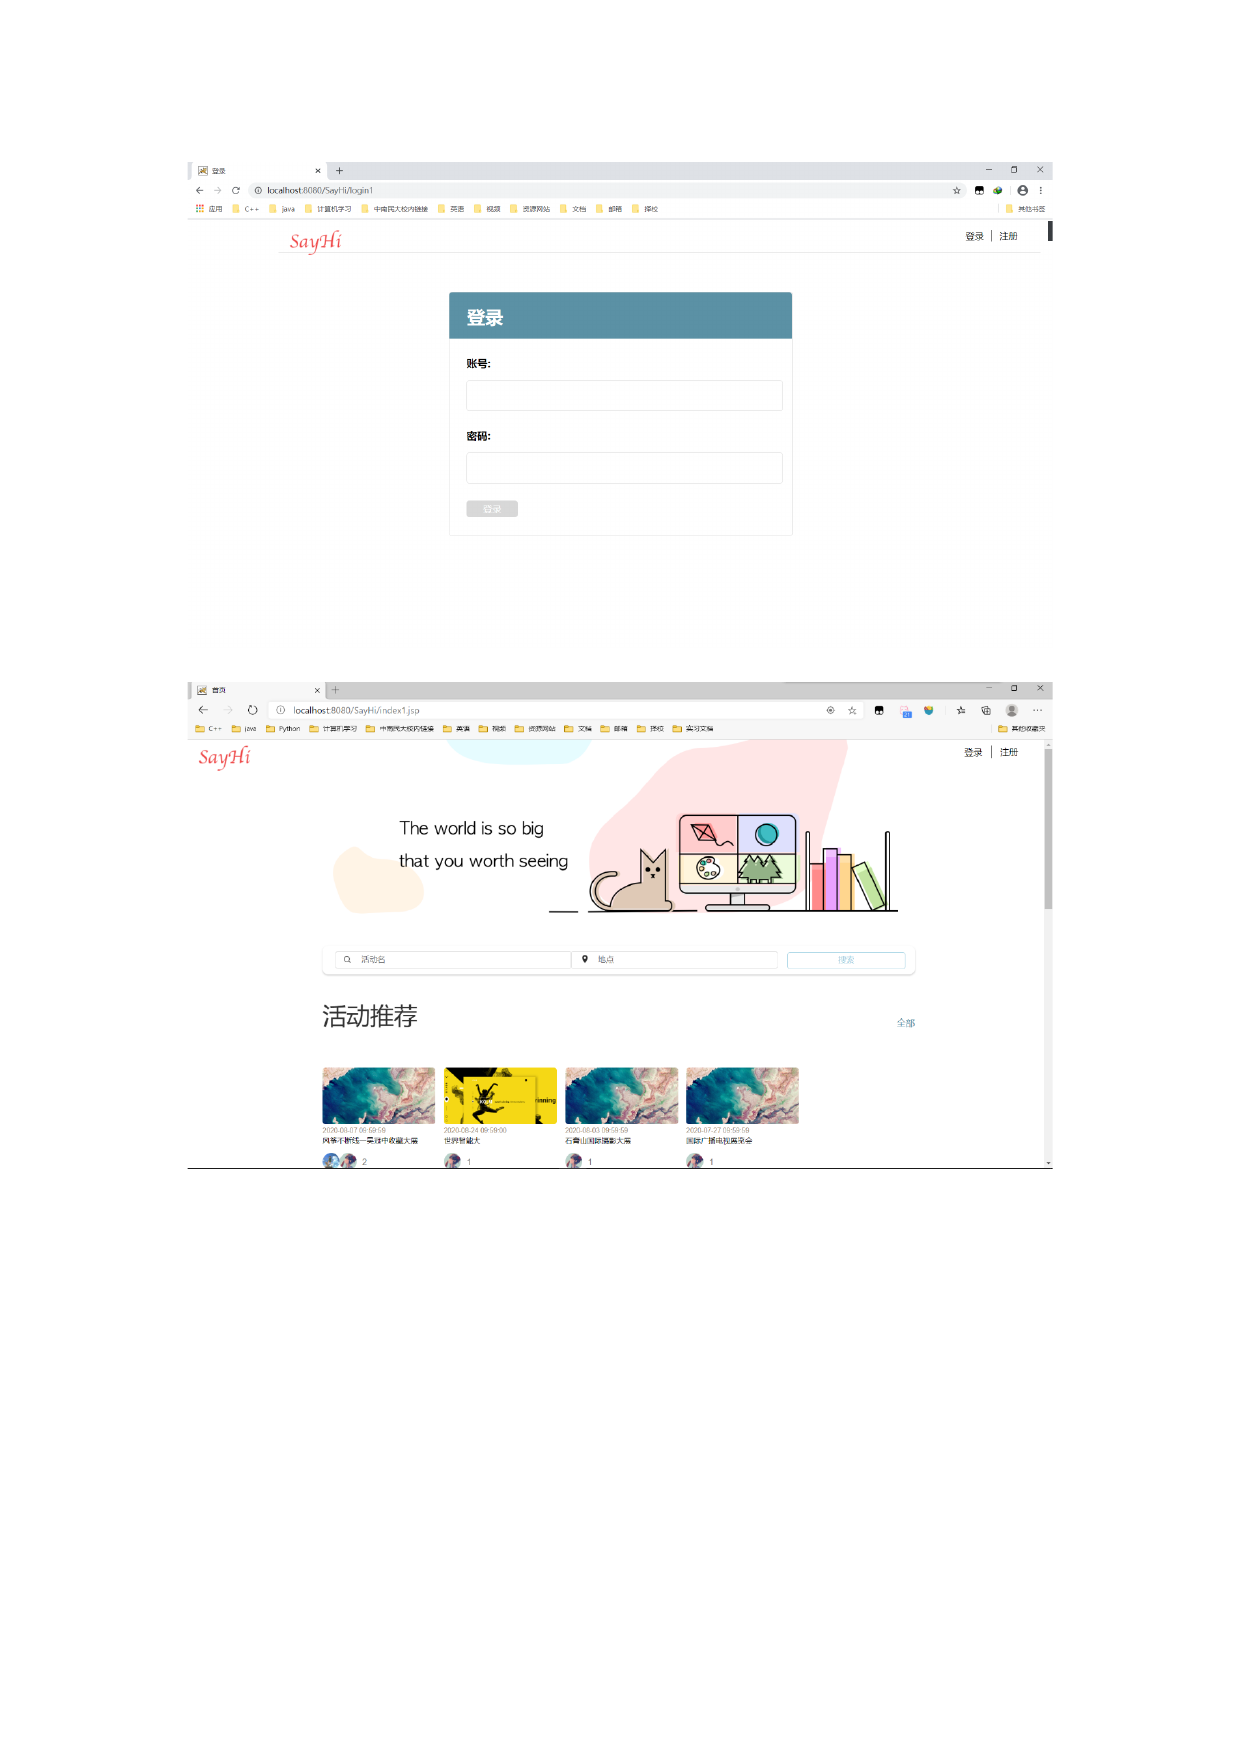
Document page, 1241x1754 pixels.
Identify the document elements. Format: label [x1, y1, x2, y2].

picture [187, 162, 1053, 648]
picture [187, 682, 1053, 1169]
